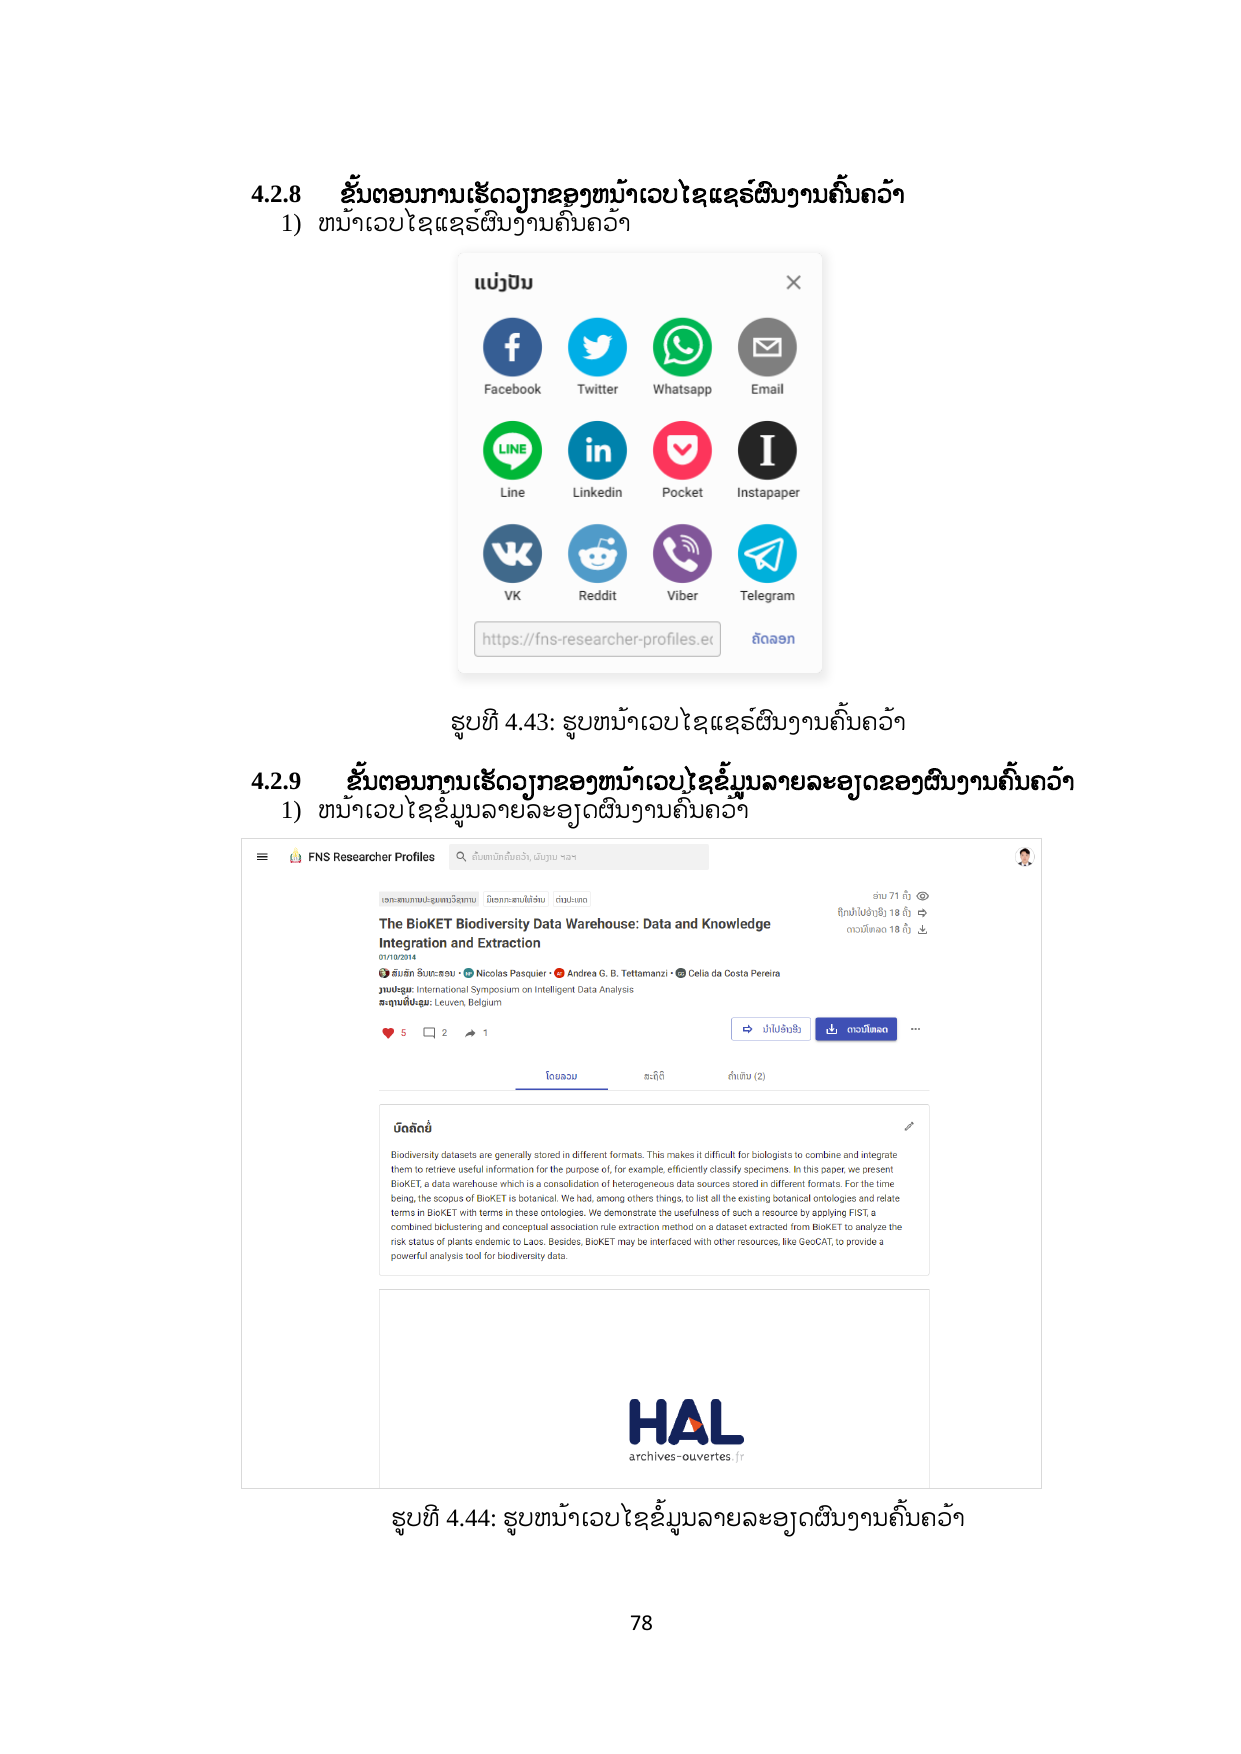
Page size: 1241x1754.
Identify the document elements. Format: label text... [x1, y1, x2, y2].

subtitle ຂັ້ນຕອນການເຮັດວຽກຂອງຫນ້າເວບໄຊແຊຣ໌ຜົນງານຄົ້ນຄວ້າ [251, 179, 1090, 208]
list ຫນ້າເວບໄຊຂໍ້ມູນລາຍລະອຽດຜົນງານຄົ້ນຄວ້າ [281, 795, 1090, 824]
subtitle ຂັ້ນຕອນການເຮັດວຽກຂອງຫນ້າເວບໄຊຂໍ້ມູນລາຍລະອຽດຂອງຜົນງານຄົ້ນຄວ້າ [251, 766, 1090, 795]
list ຫນ້າເວບໄຊແຊຣ໌ຜົນງານຄົ້ນຄວ້າ [281, 208, 1090, 237]
picture [458, 253, 822, 673]
picture [242, 839, 1041, 1488]
